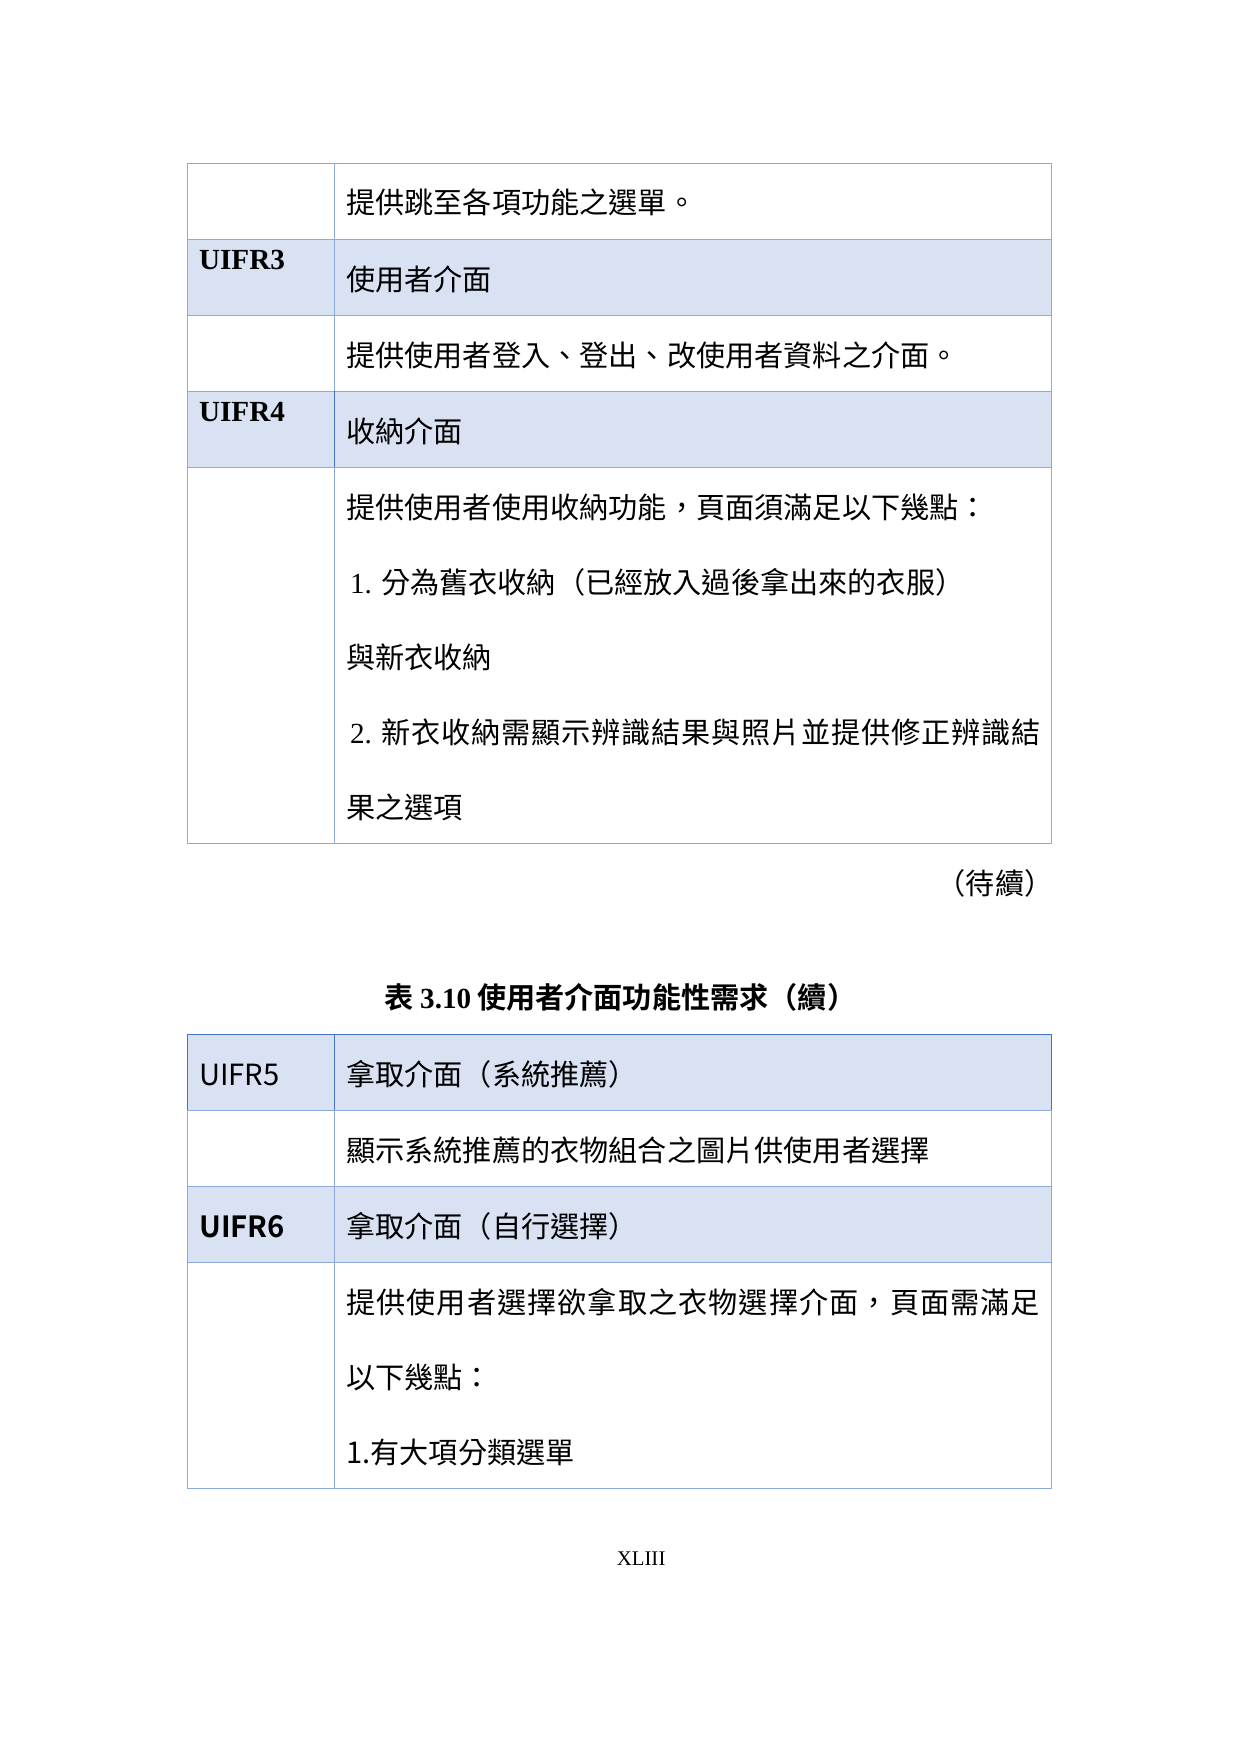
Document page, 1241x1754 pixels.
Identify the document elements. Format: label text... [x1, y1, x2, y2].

table_cell UIFR6 [188, 1187, 334, 1262]
table_cell UIFR3 [188, 240, 334, 315]
table_cell [188, 316, 334, 391]
table_cell 提供使用者登入、登出、改使用者資料之介面。 [335, 316, 1051, 391]
table_cell 使用者介面 [335, 240, 1051, 315]
table_cell 顯示系統推薦的衣物組合之圖片供使用者選擇 [335, 1111, 1051, 1186]
table_header UIFR5 [188, 1035, 334, 1110]
table_cell 收納介面 [335, 392, 1051, 467]
table_cell UIFR4 [188, 392, 334, 467]
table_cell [335, 1263, 1051, 1488]
table_cell 提供使用者使用收納功能，頁面須滿足以下幾點： 分為舊衣收納（已經放入過後拿出來的衣服） 與新衣收納 新衣收納需顯示辨識結果與照片並提供修正辨識結果之選項 [335, 468, 1051, 843]
table_cell [188, 468, 334, 843]
table_cell [188, 164, 334, 239]
table_cell 提供跳至各項功能之選單。 [335, 164, 1051, 239]
table_cell [188, 1111, 334, 1186]
text （待續） [187, 844, 1053, 919]
text 表 3.10使用者介面功能性需求（續） [187, 959, 1053, 1034]
table_cell [188, 1263, 334, 1488]
table_cell 拿取介面（自行選擇） [335, 1187, 1051, 1262]
table_header 拿取介面（系統推薦） [335, 1035, 1051, 1110]
